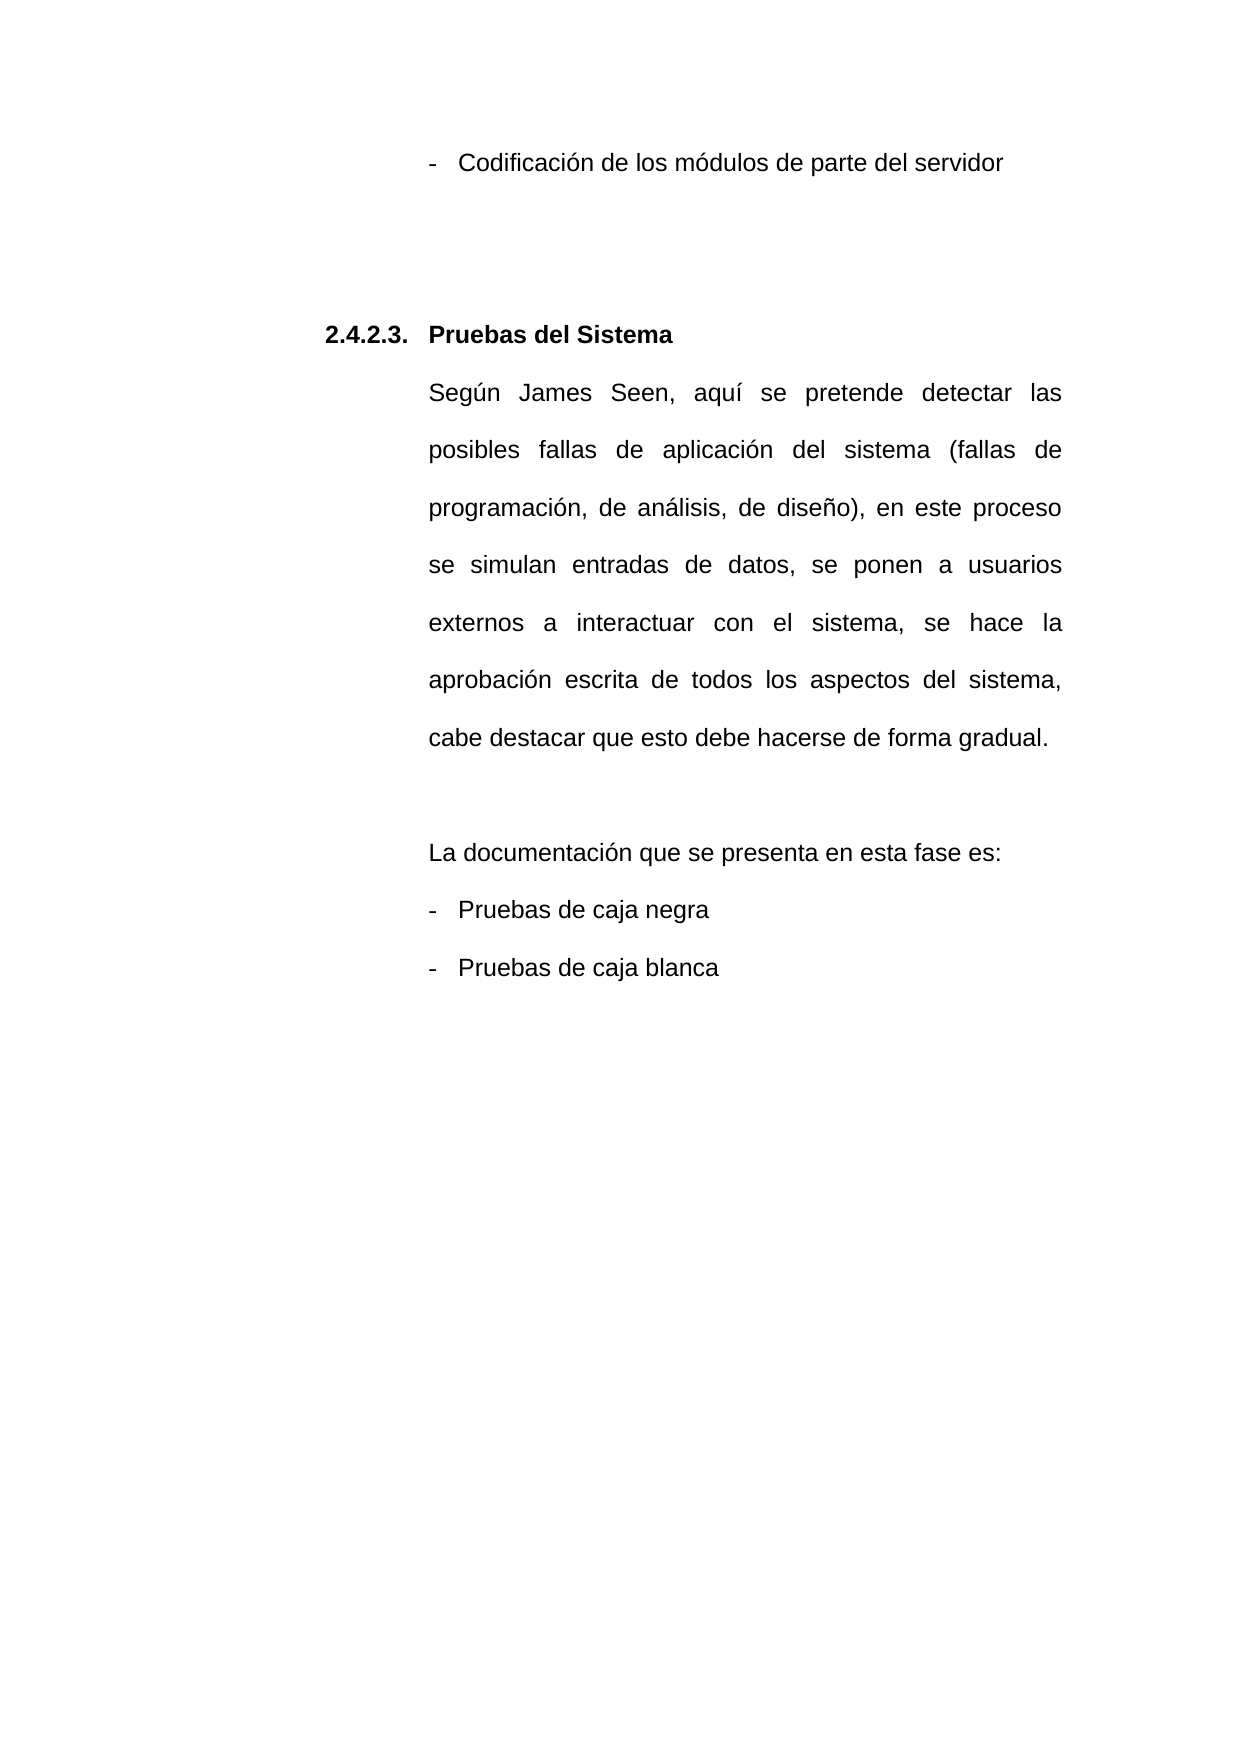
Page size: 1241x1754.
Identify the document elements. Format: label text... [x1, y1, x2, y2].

list La documentación que se presenta en esta fase es: [428, 838, 1063, 867]
list Pruebas del Sistema [325, 320, 1063, 349]
list Pruebas de caja negra [428, 895, 1063, 924]
list Pruebas de caja blanca [428, 953, 1063, 982]
list Según James Seen, aquí se pretende detectar las posibles fallas de aplicación del sistema (fallas de programación, de análisis, de diseño), en este proceso se simulan entradas de datos, se ponen a usuarios externos a interactuar con el sistema, se hace la aprobación escrita de todos los aspectos del sistema, cabe destacar que esto debe hacerse de forma gradual. [428, 378, 1063, 752]
list Codificación de los módulos de parte del servidor [428, 148, 1063, 176]
